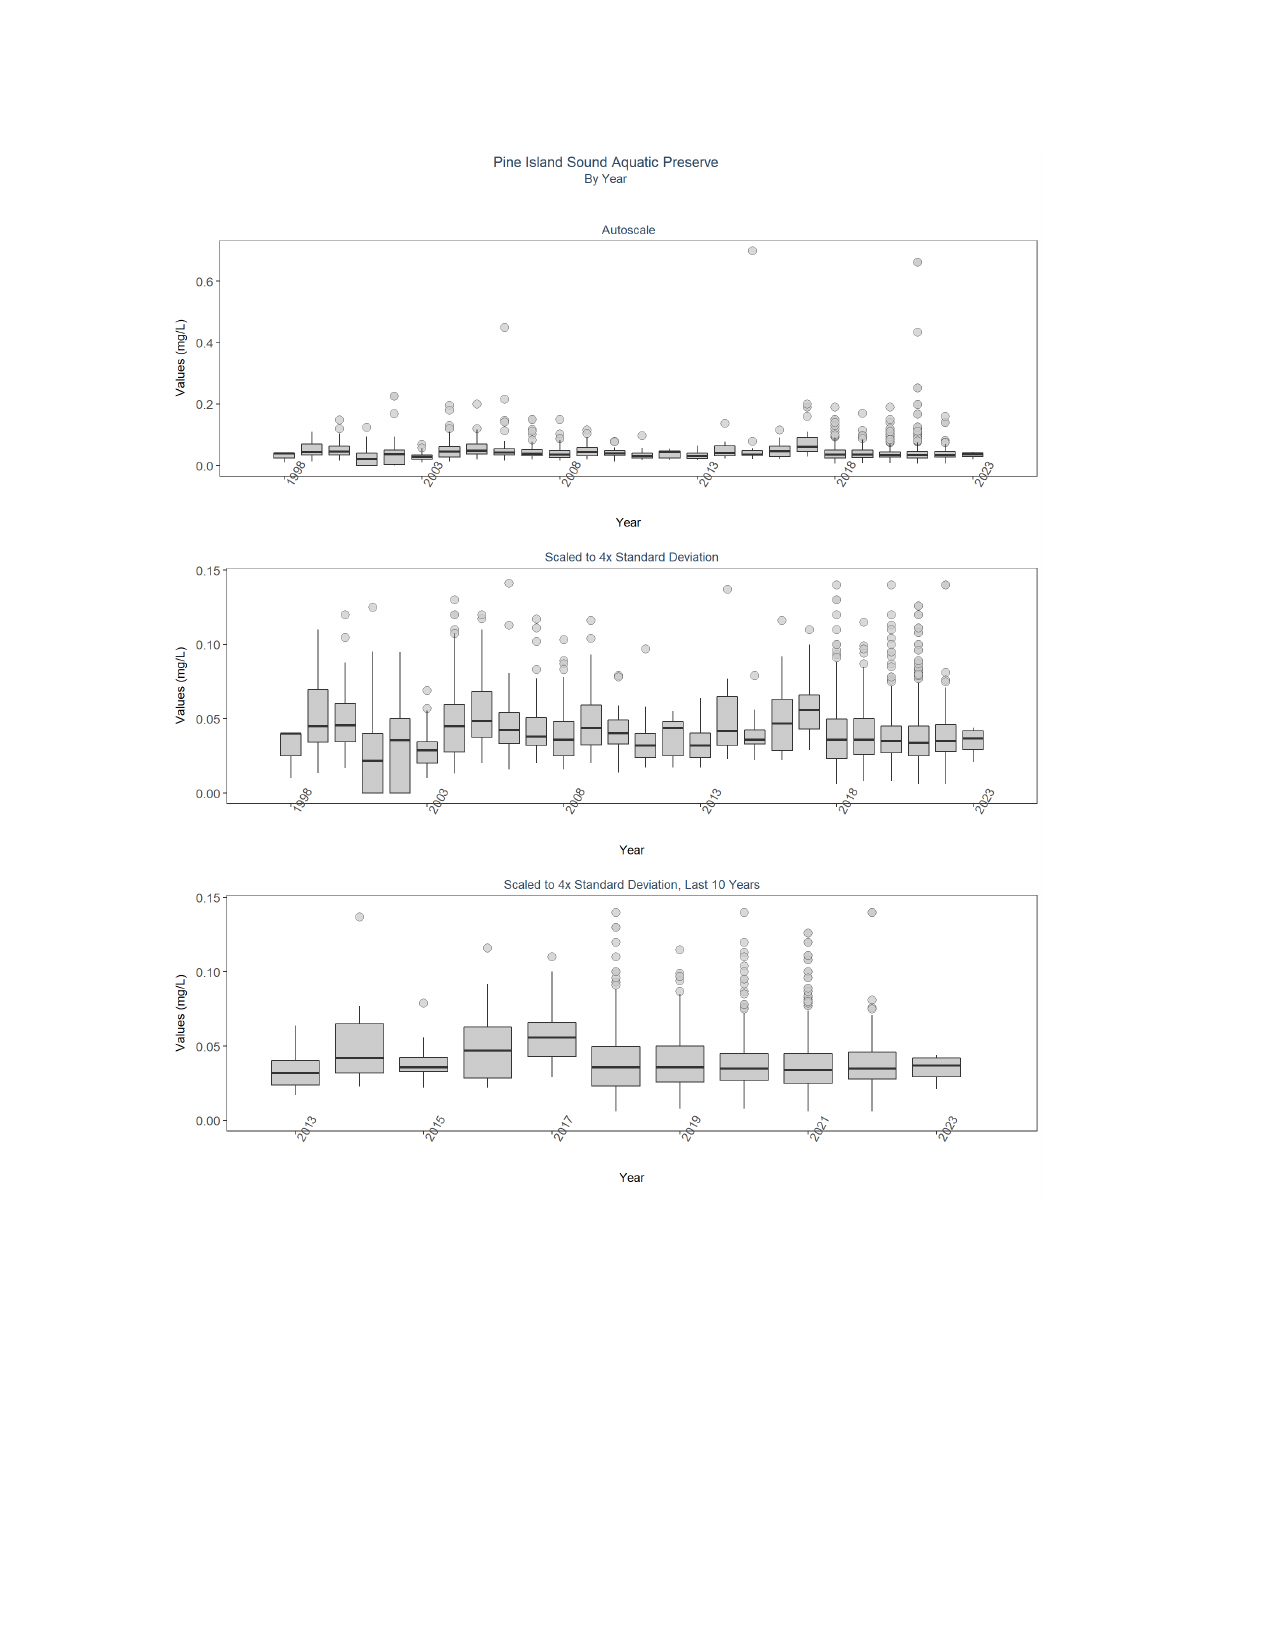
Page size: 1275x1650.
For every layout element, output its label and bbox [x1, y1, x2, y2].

picture [168, 150, 1044, 1200]
